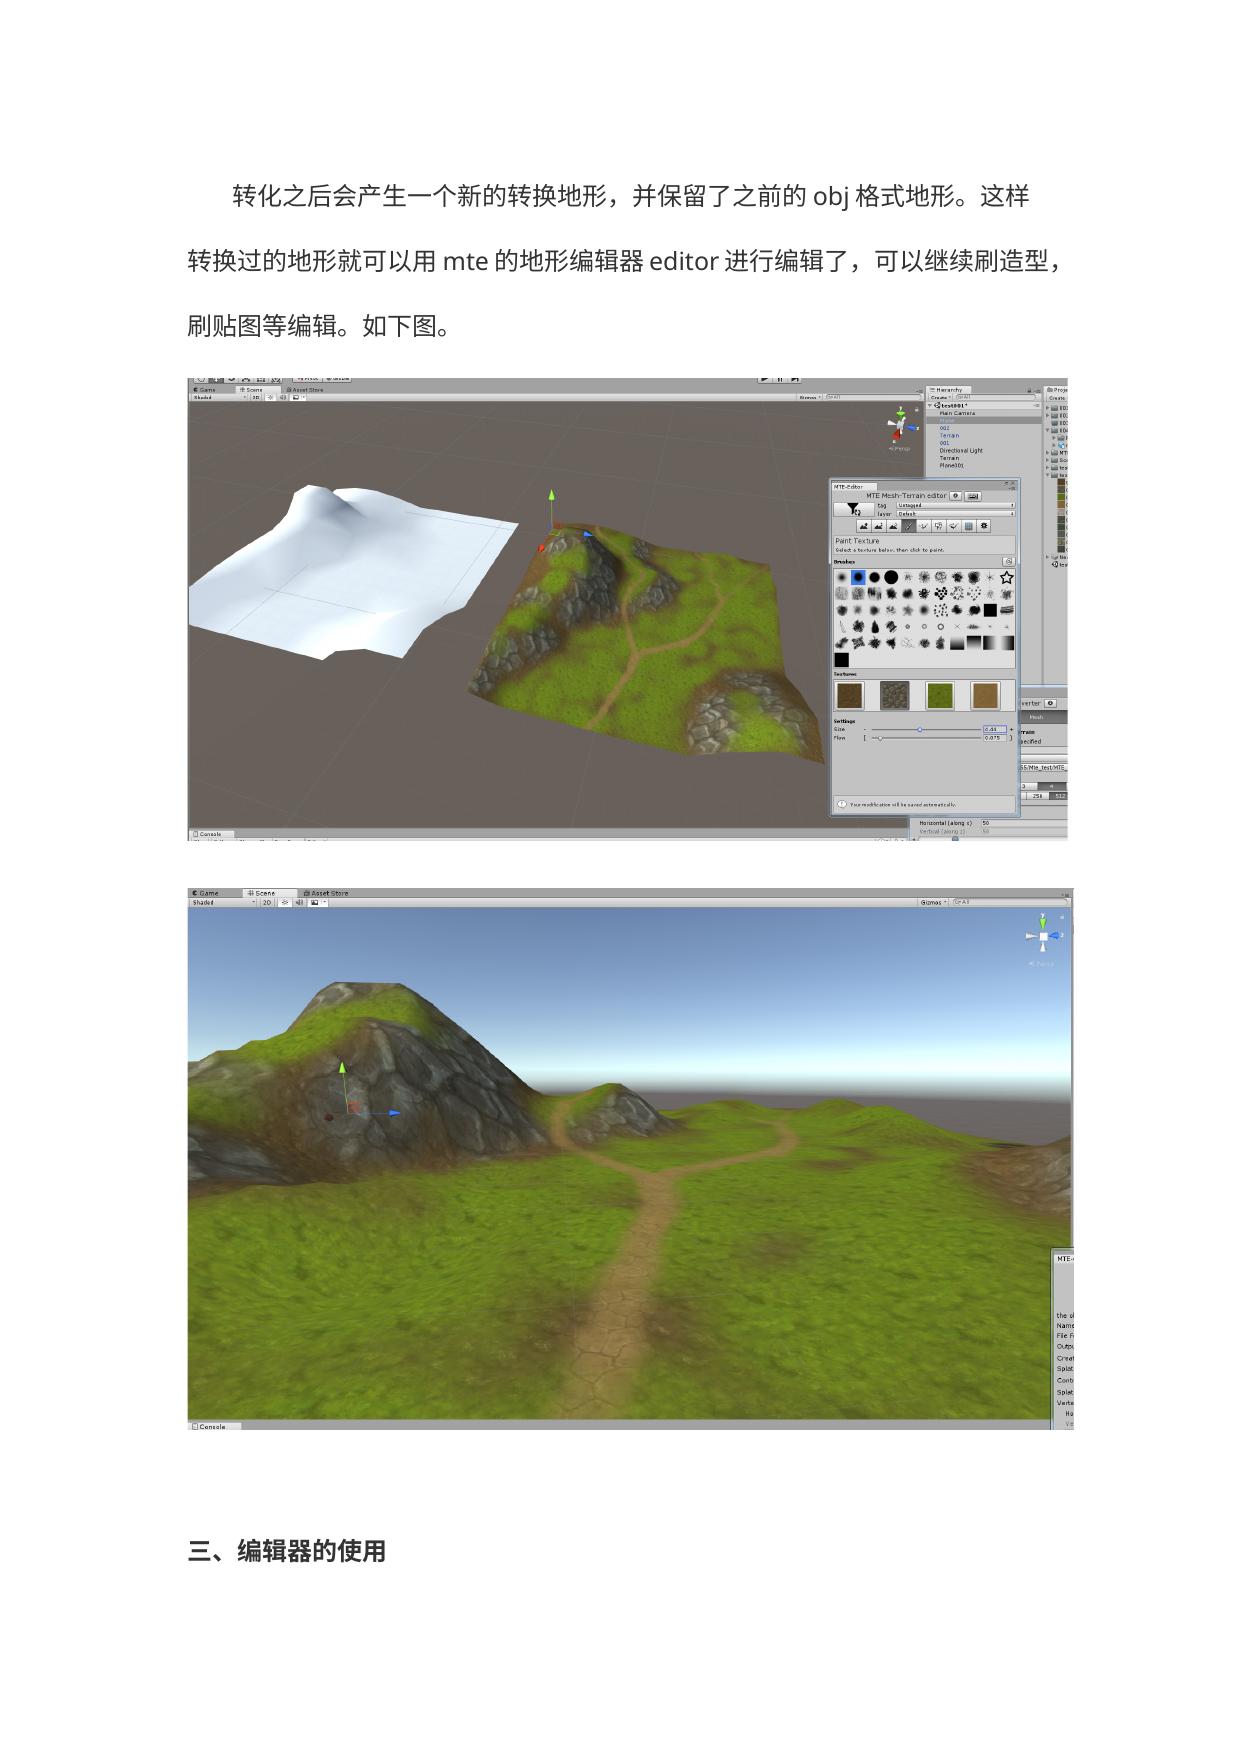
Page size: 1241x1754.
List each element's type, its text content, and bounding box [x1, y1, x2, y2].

text 转化之后会产生一个新的转换地形，并保留了之前的obj格式地形。这样转换过的地形就可以用mte的地形编辑器editor进行编辑了，可以继续刷造型，刷贴图等编辑。如下图。 [187, 162, 1053, 357]
text 三、编辑器的使用 [187, 1517, 1053, 1582]
picture [187, 888, 1074, 1430]
picture [187, 378, 1068, 841]
